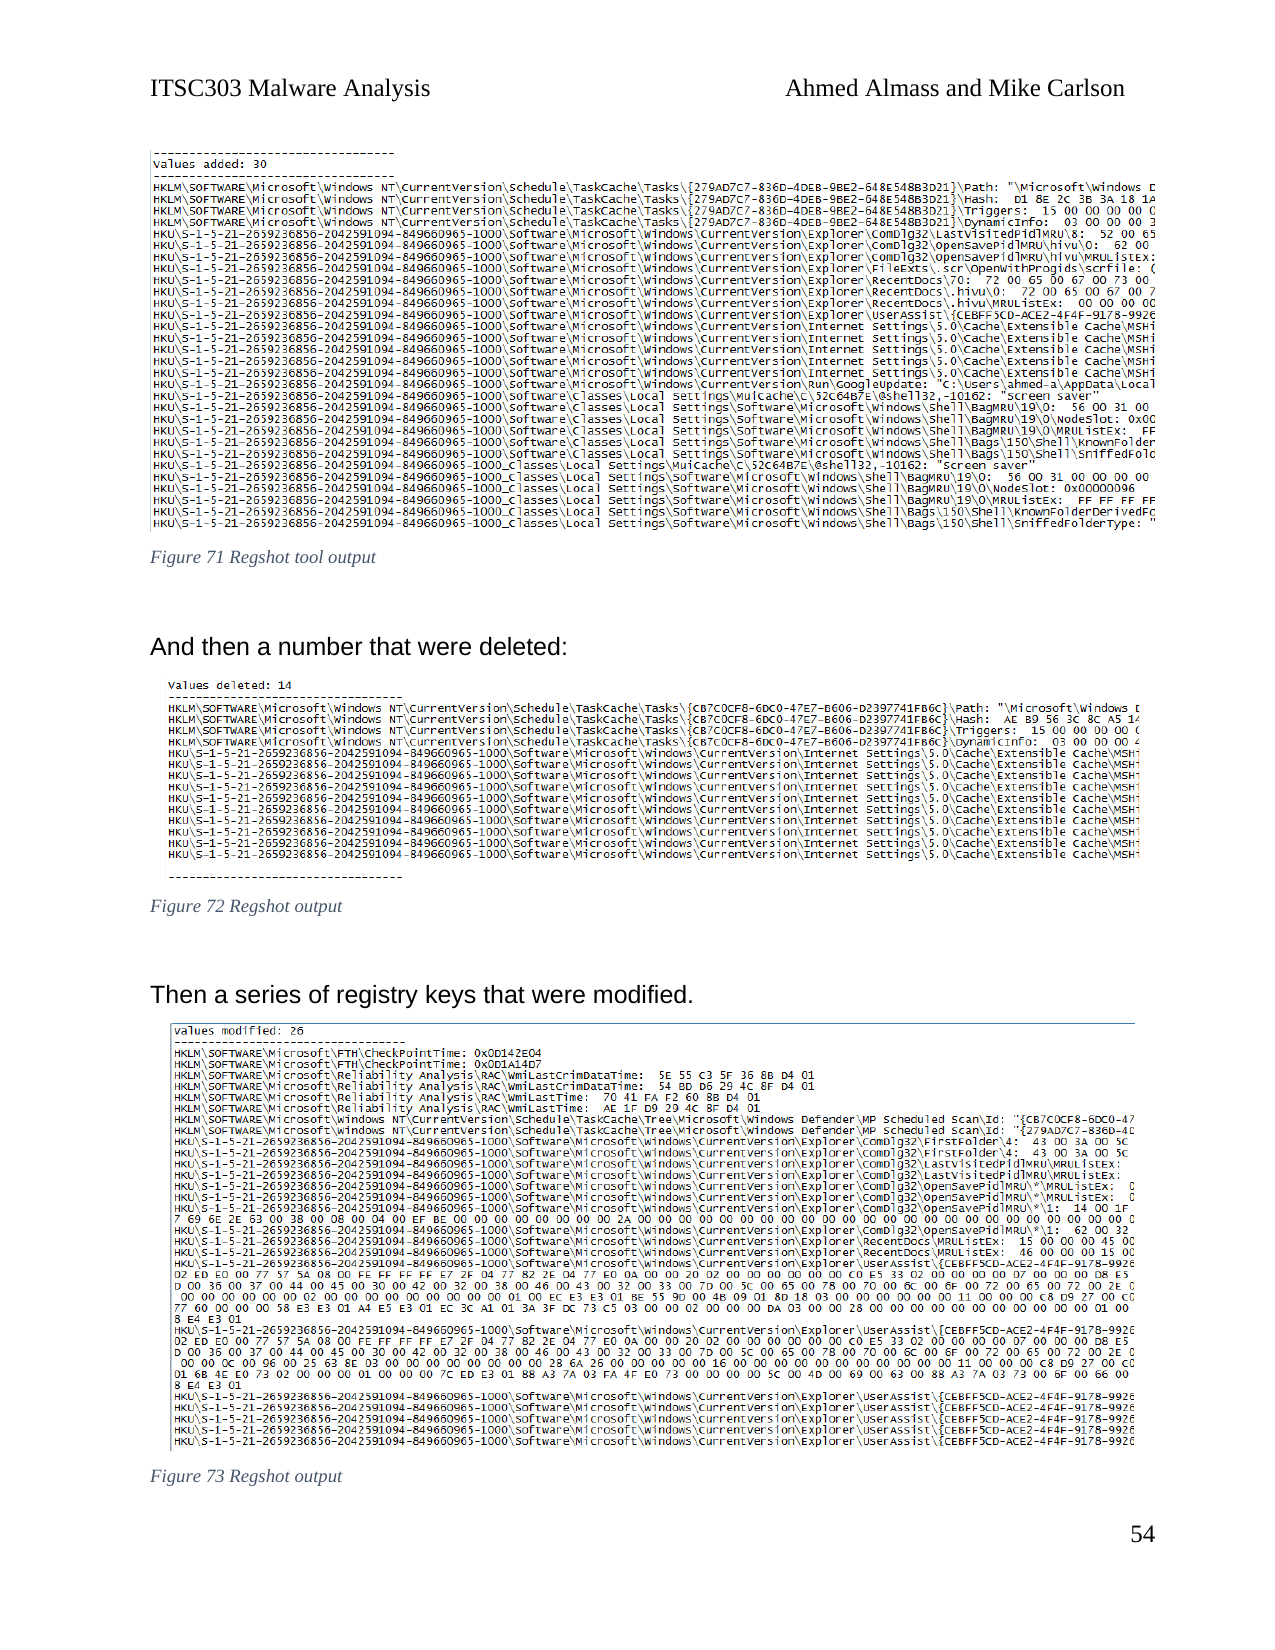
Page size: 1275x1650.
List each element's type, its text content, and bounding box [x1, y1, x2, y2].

text And then a number that were deleted: [150, 632, 1155, 661]
picture [165, 675, 1140, 881]
picture [150, 150, 1155, 532]
picture [170, 1023, 1135, 1451]
text Then a series of registry keys that were modified. [150, 980, 1155, 1009]
